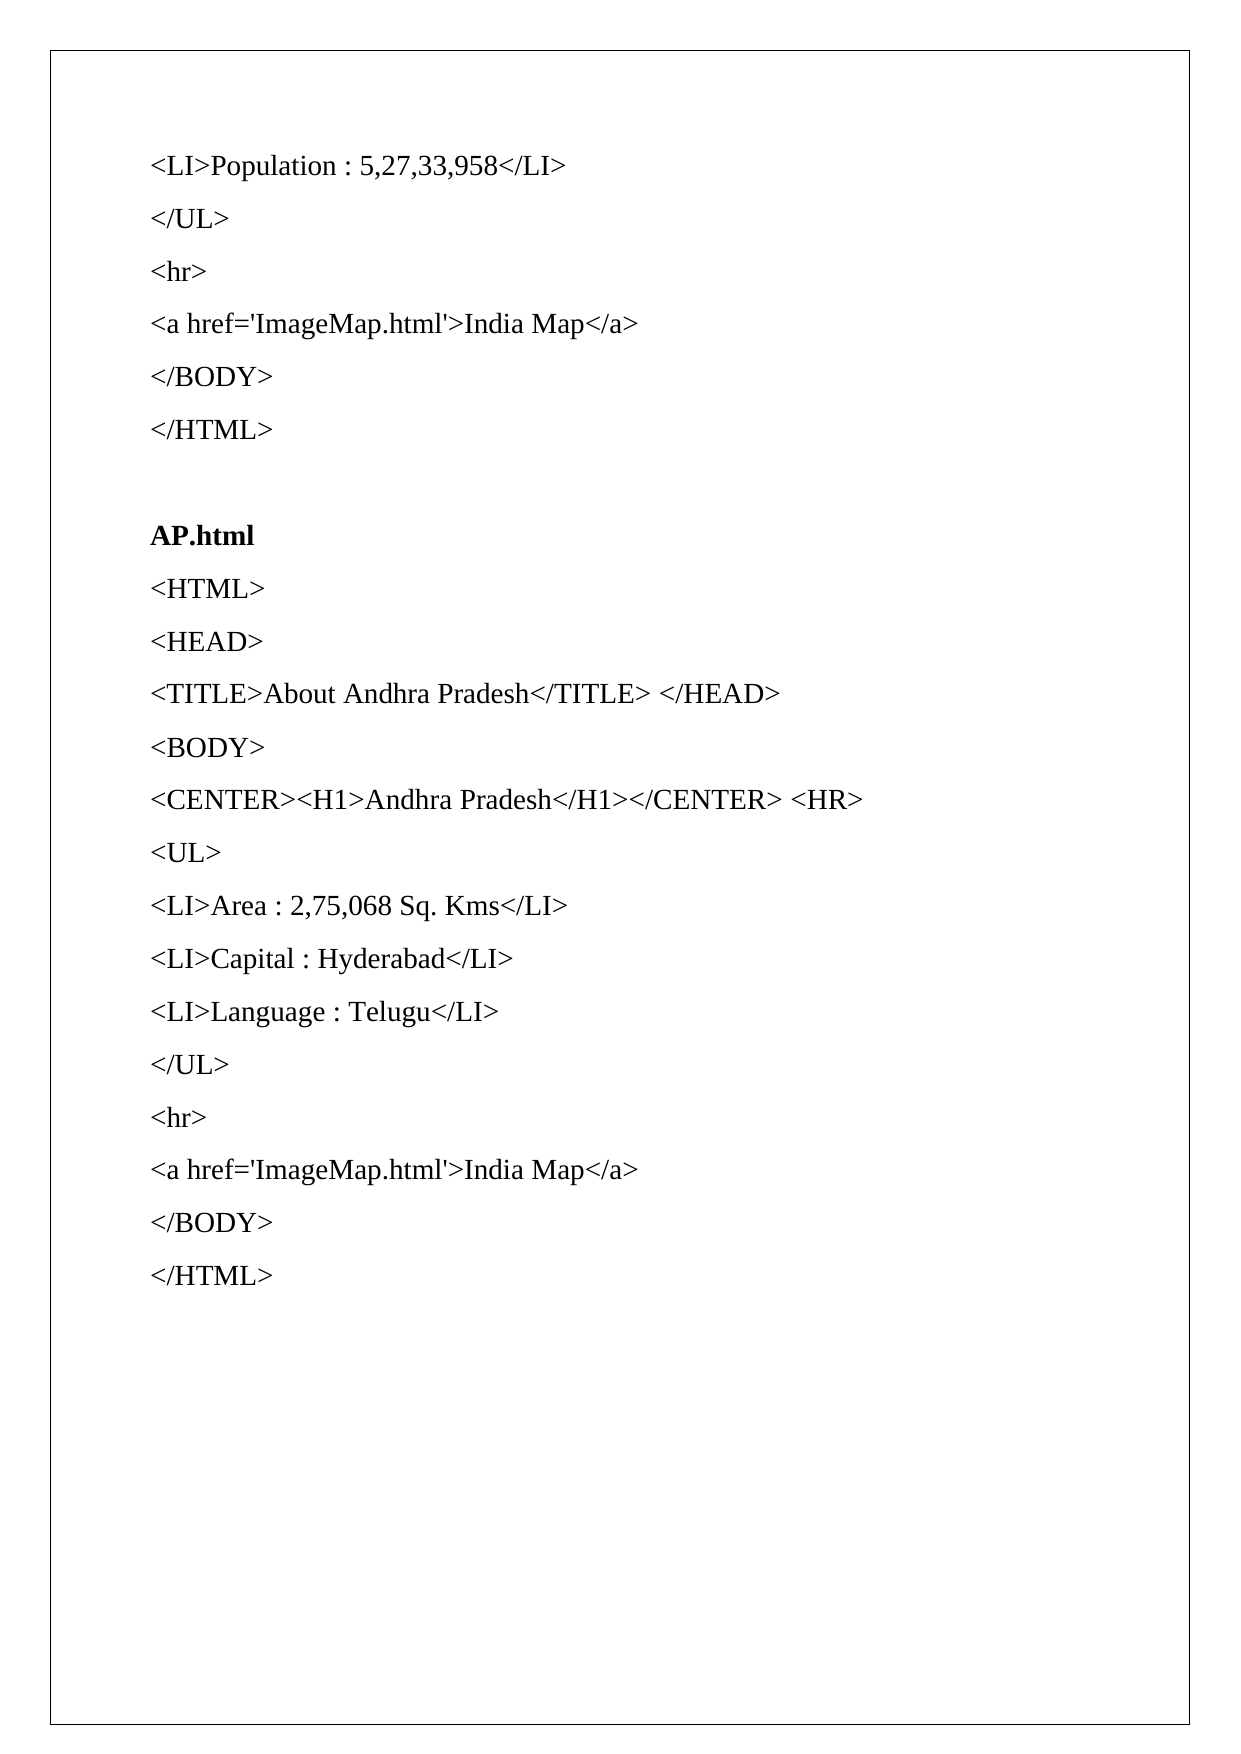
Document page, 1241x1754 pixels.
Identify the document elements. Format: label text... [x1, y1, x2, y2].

text <a href='ImageMap.html'>India Map</a> [150, 1152, 1161, 1186]
text <hr> [150, 1100, 1161, 1133]
text <hr> [150, 254, 1161, 287]
text </UL> [150, 1047, 1161, 1081]
text <LI>Language : Telugu</LI> [150, 994, 1161, 1028]
text <HEAD> [150, 624, 1161, 657]
text <TITLE>About Andhra Pradesh</TITLE> </HEAD> [150, 677, 1161, 710]
text <LI>Population : 5,27,33,958</LI> [150, 148, 1161, 182]
text <BODY> [150, 730, 1161, 763]
text <LI>Capital : Hyderabad</LI> [150, 941, 1161, 975]
text </HTML> [150, 1258, 1161, 1292]
subtitle AP.html [150, 518, 1161, 552]
text </BODY> [150, 359, 1161, 393]
text <CENTER><H1>Andhra Pradesh</H1></CENTER> <HR> [150, 782, 1161, 816]
text </UL> [150, 201, 1161, 234]
text <LI>Area : 2,75,068 Sq. Kms</LI> [150, 888, 1161, 922]
text </HTML> [150, 412, 1161, 446]
text <UL> [150, 835, 1161, 869]
text <a href='ImageMap.html'>India Map</a> [150, 307, 1161, 340]
text <HTML> [150, 571, 1161, 605]
text </BODY> [150, 1206, 1161, 1239]
